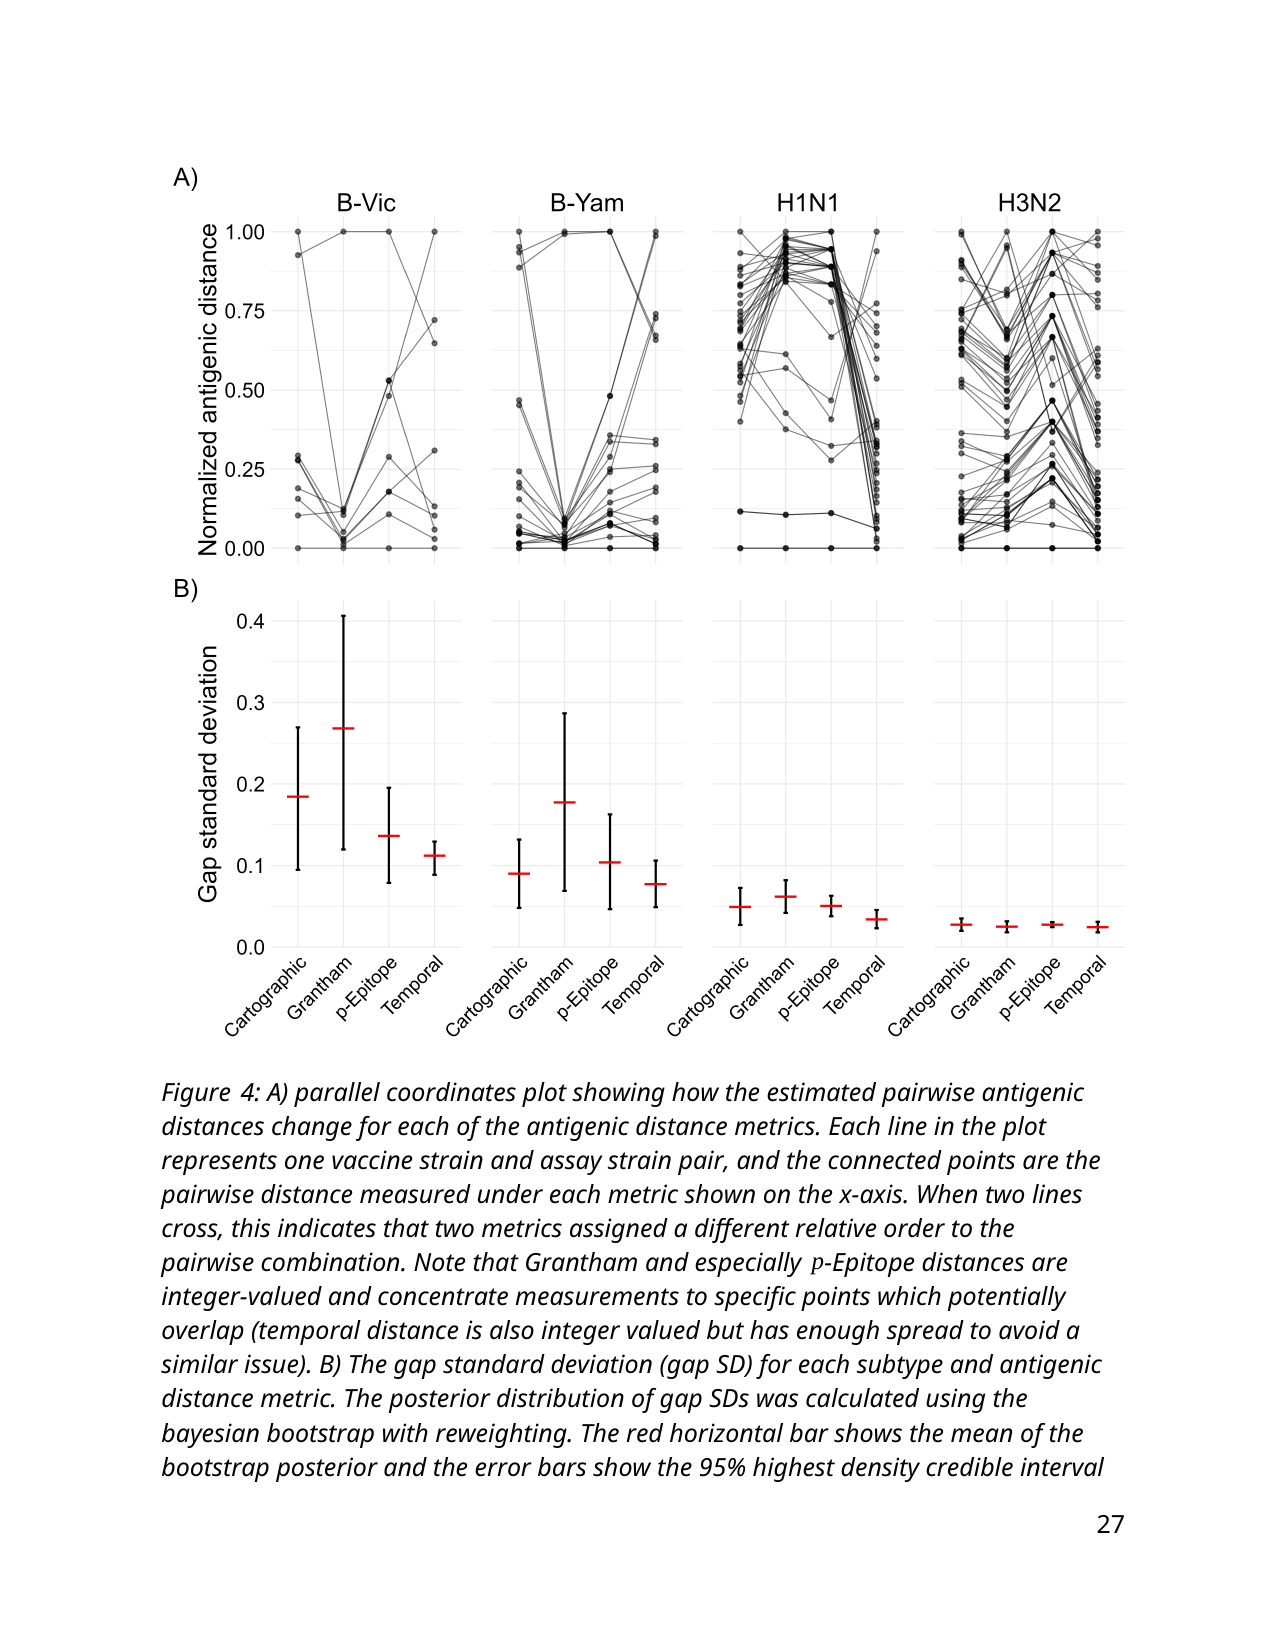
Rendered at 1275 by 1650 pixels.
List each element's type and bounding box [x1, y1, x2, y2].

table_header [150, 150, 1125, 1483]
picture [161, 153, 1125, 1054]
